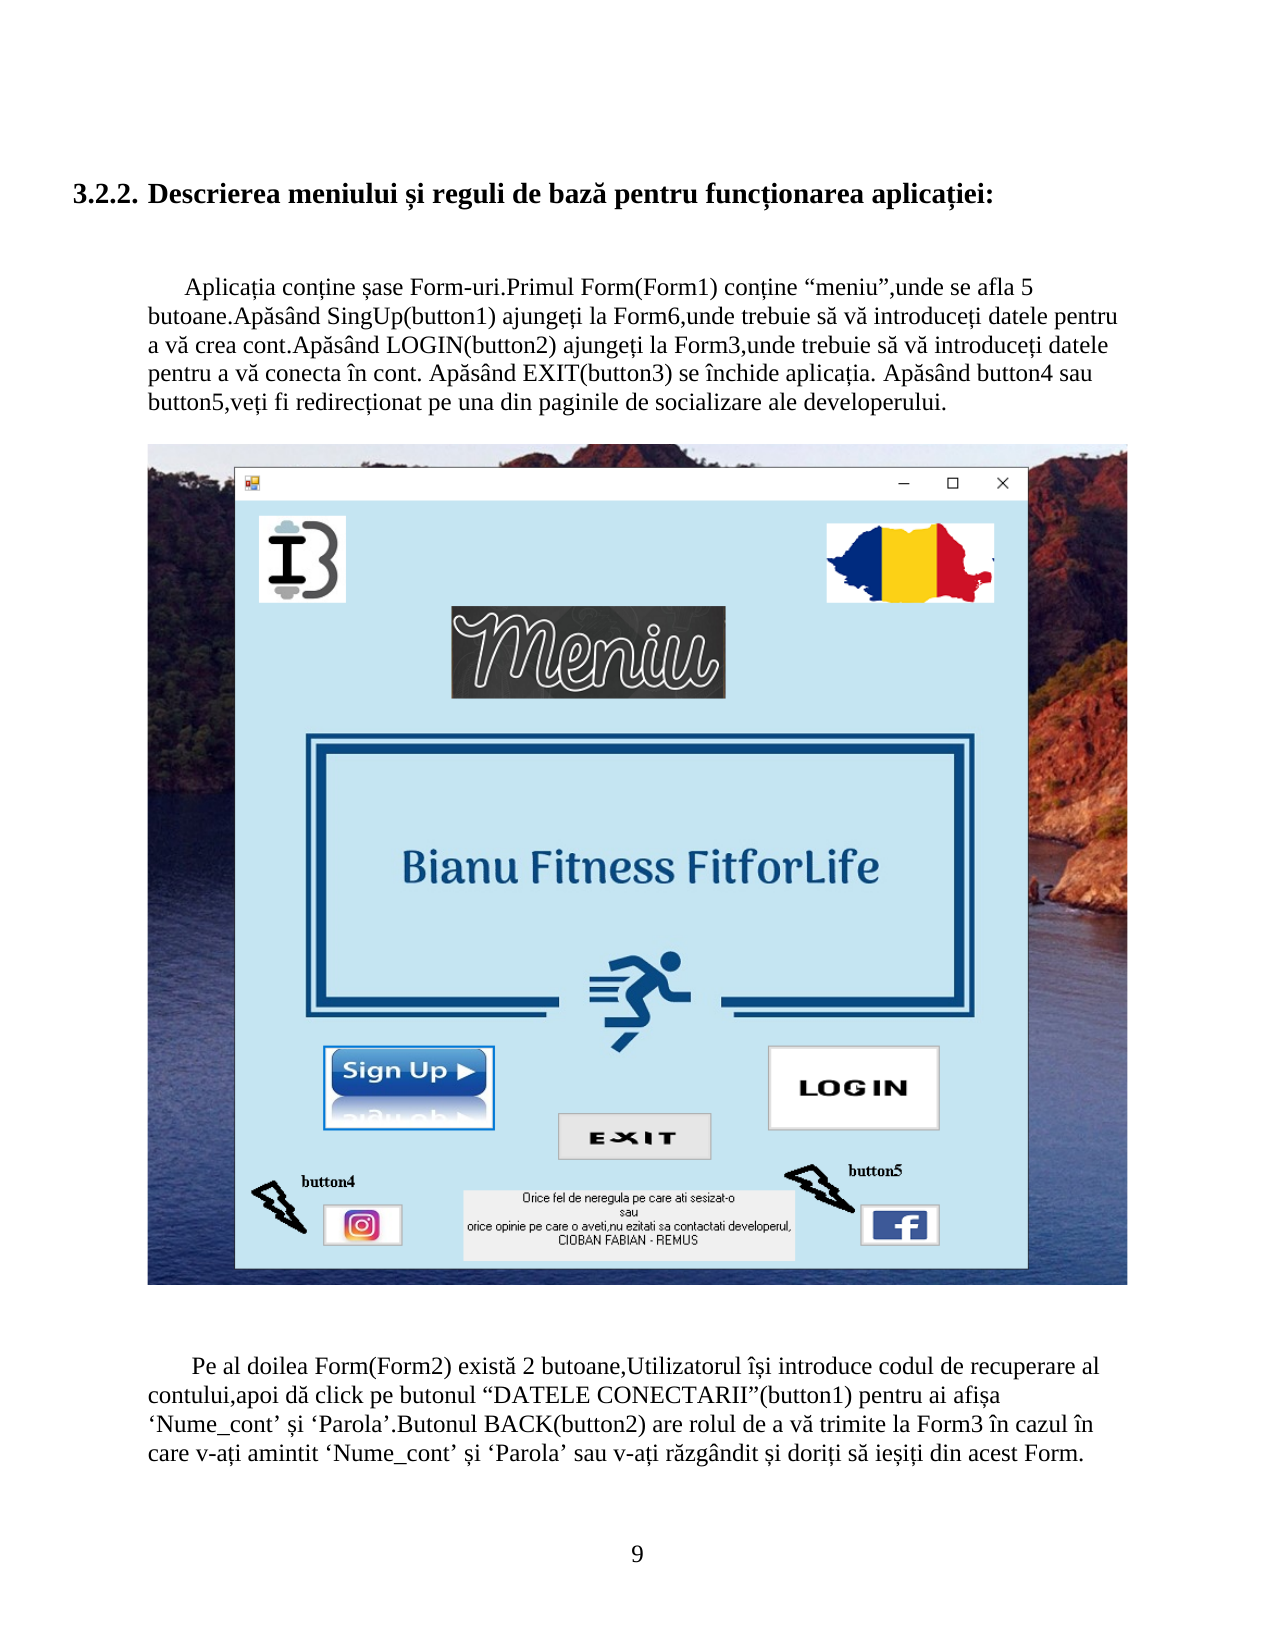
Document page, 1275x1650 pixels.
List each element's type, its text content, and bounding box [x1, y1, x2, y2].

text Aplicația conține șase Form-uri.Primul Form(Form1) conține “meniu”,unde se afla 5 butoane.Apăsând SingUp(button1) ajungeți la Form6,unde trebuie să vă introduceți datele pentru a vă crea cont.Apăsând LOGIN(button2) ajungeți la Form3,unde trebuie să vă introduceți datele pentru a vă conecta în cont. Apăsând EXIT(button3) se închide aplicația. Apăsând button4 sau button5,veți fi redirecționat pe una din paginile de socializare ale developerului. [148, 272, 1127, 416]
picture [147, 444, 1128, 1285]
text Pe al doilea Form(Form2) există 2 butoane,Utilizatorul își introduce codul de recuperare al contului,apoi dă click pe butonul “DATELE CONECTARII”(button1) pentru ai afișa ‘Nume_cont’ și ‘Parola’.Butonul BACK(button2) are rolul de a vă trimite la Form3 în cazul în care v-ați amintit ‘Nume_cont’ și ‘Parola’ sau v-ați răzgândit și doriți să ieșiți din acest Form. [148, 1351, 1127, 1466]
list Descrierea meniului și reguli de bază pentru funcționarea aplicației: [73, 176, 1127, 210]
